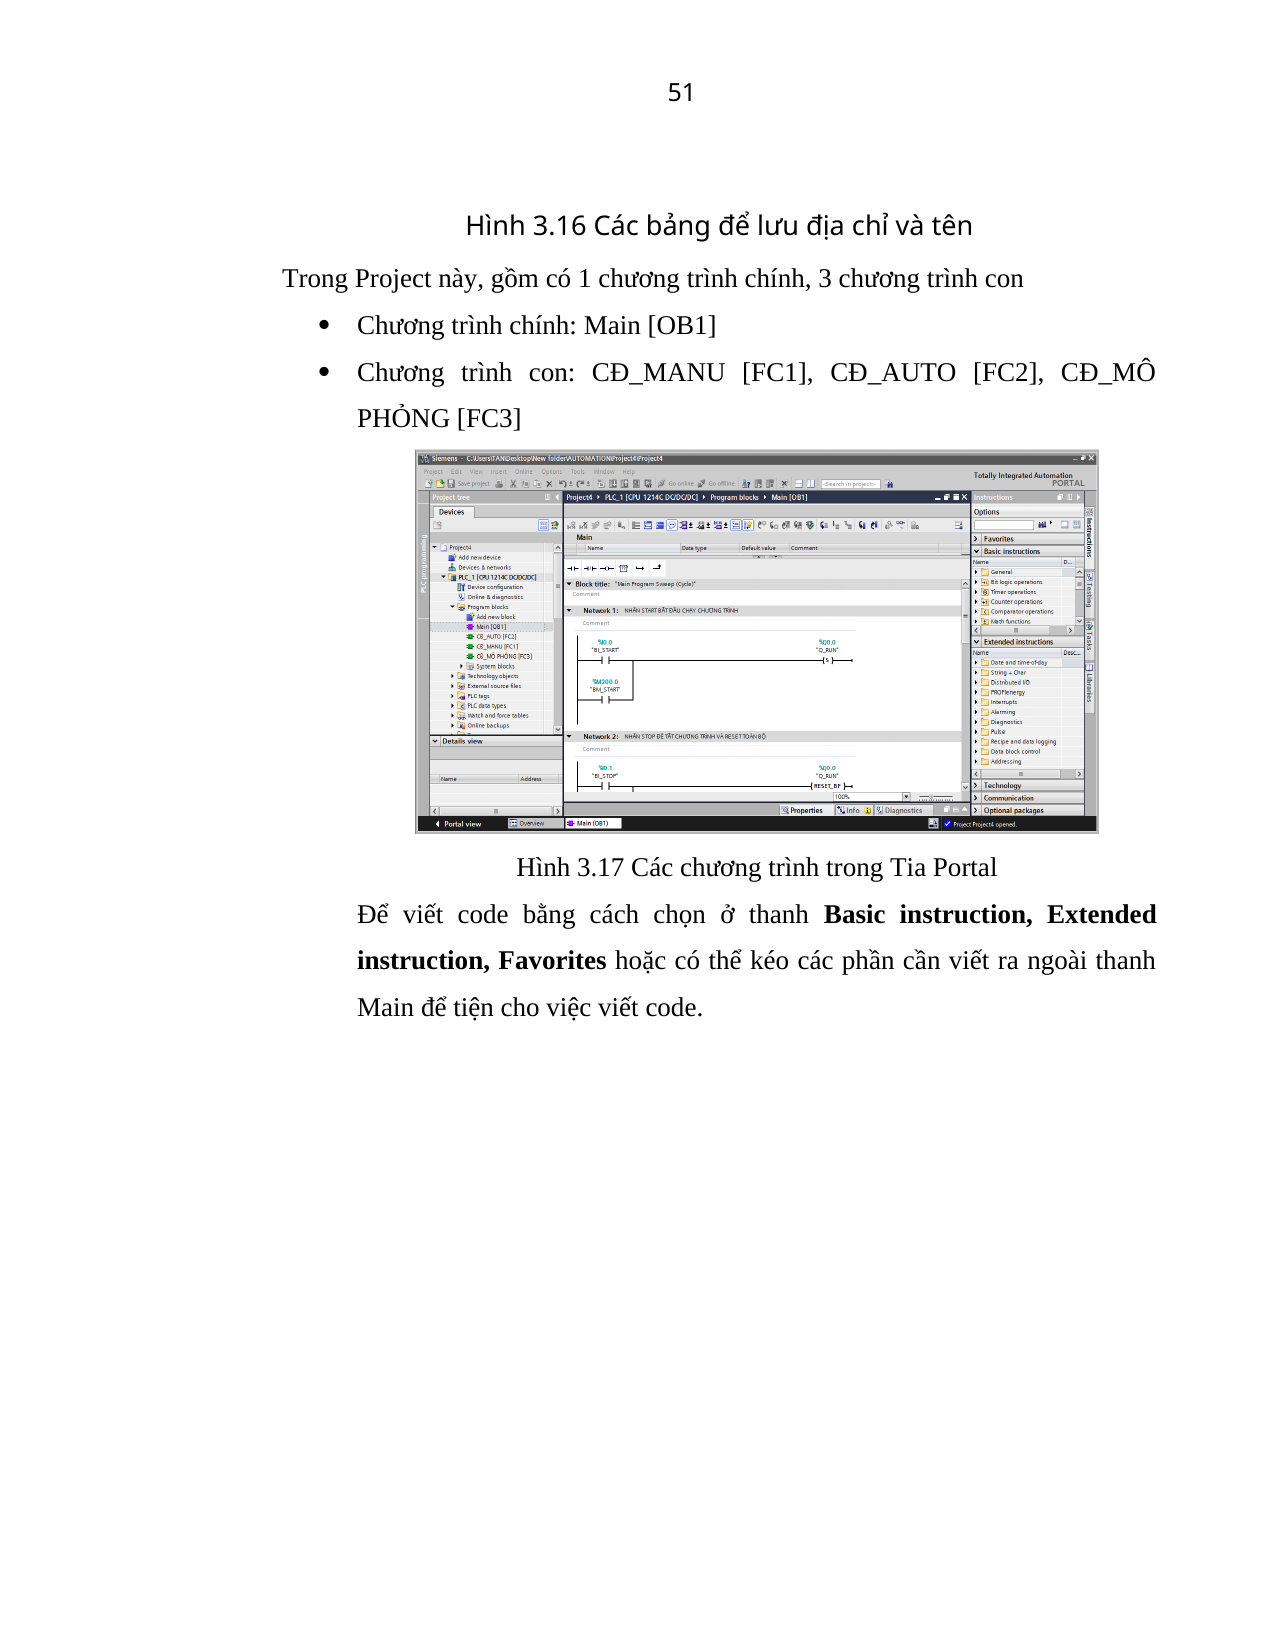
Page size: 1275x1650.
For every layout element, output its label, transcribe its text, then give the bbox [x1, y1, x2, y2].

list Hình 3.16 Các bảng để lưu địa chỉ và tên [282, 207, 1157, 244]
list Chương trình con: CĐ_MANU [FC1], CĐ_AUTO [FC2], CĐ_MÔ PHỎNG [FC3] [319, 356, 1157, 433]
list Để viết code bằng cách chọn ở thanh Basic instruction, Extended instruction, Favorites hoặc có thể kéo các phần cần viết ra ngoài thanh Main để tiện cho việc viết code. [357, 898, 1157, 1022]
list Hình 3.17 Các chương trình trong Tia Portal [357, 851, 1157, 882]
list Chương trình chính: Main [OB1] [319, 309, 1157, 340]
list Trong Project này, gồm có 1 chương trình chính, 3 chương trình con [282, 262, 1157, 293]
